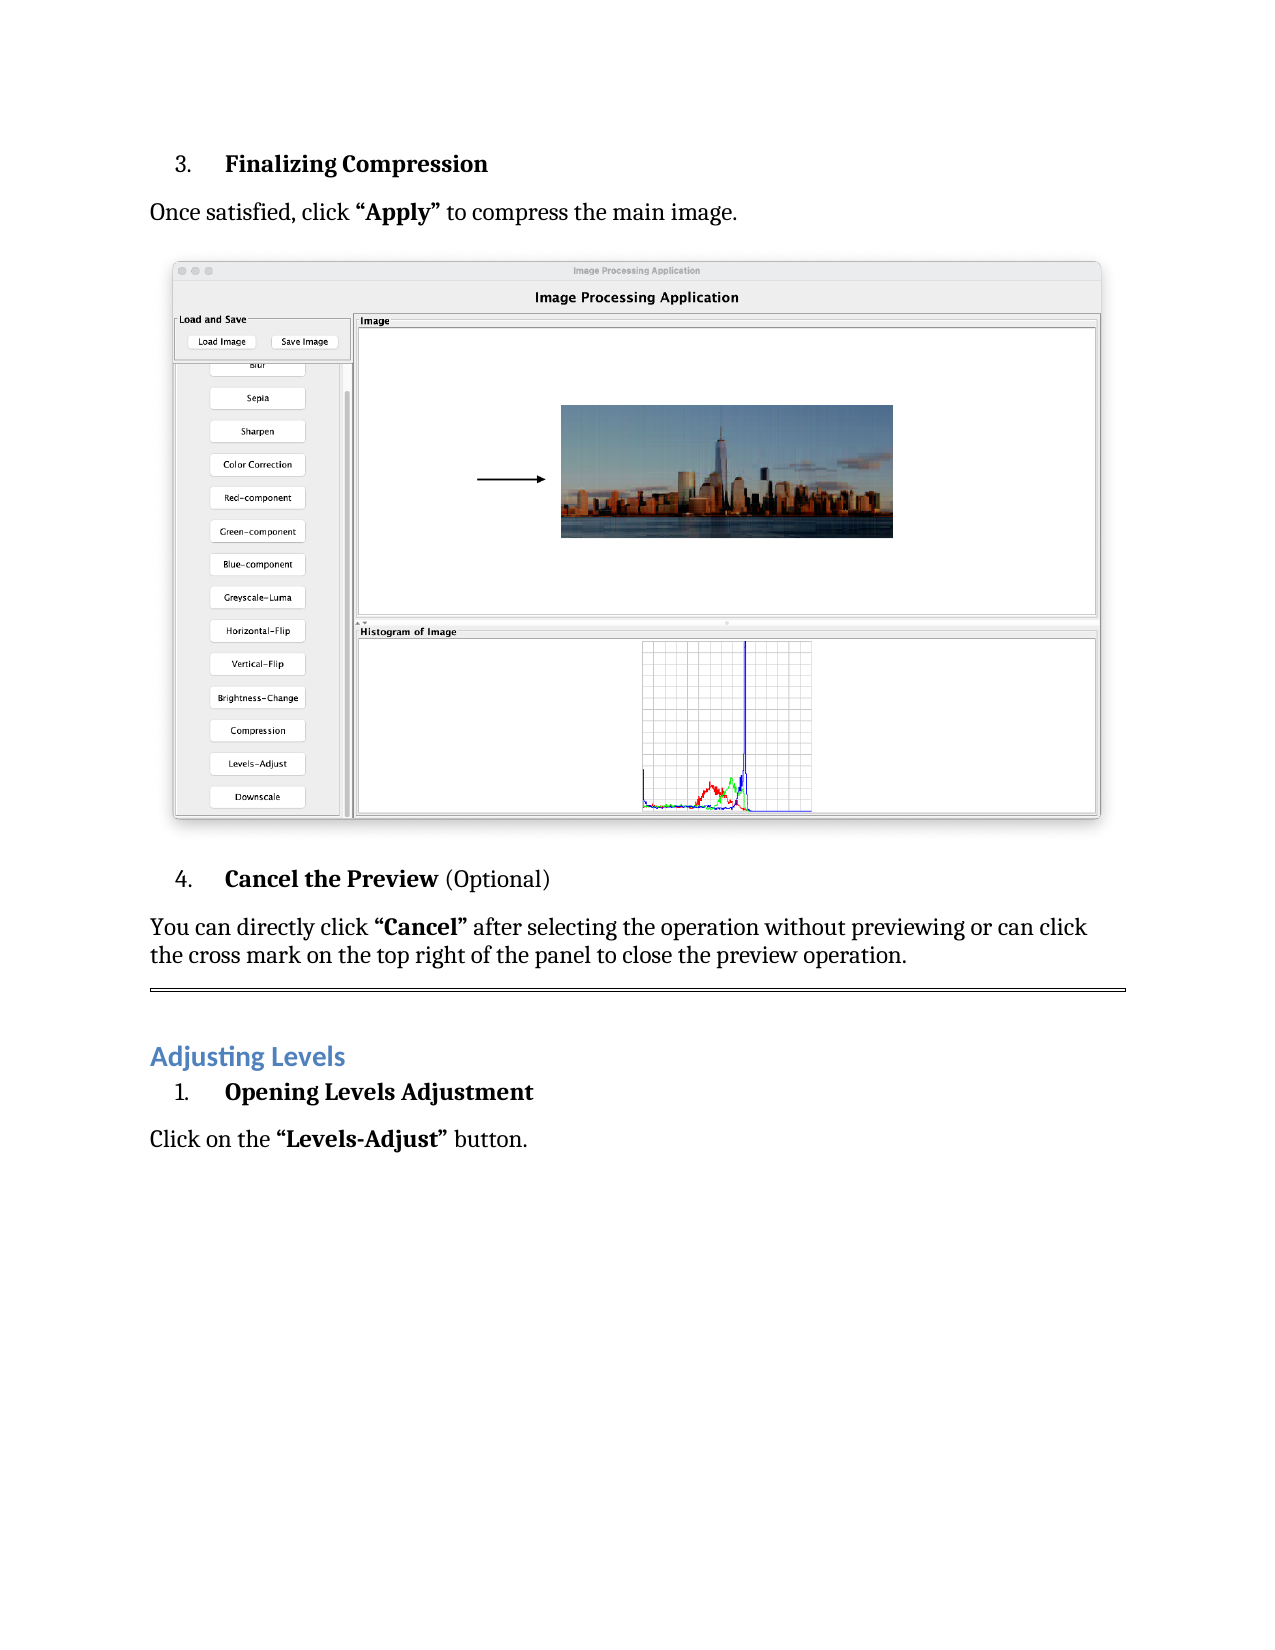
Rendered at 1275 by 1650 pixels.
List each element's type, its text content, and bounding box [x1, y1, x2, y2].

picture [150, 245, 1123, 847]
text You can directly click “Cancel” after selecting the operation without previewing or can click the cross mark on the top right of the panel to close the preview operation. [150, 912, 1125, 970]
list Opening Levels Adjustment [175, 1078, 1125, 1106]
text Click on the “Levels-Adjust” button. [150, 1125, 1125, 1154]
subtitle Adjusting Levels [150, 1038, 1125, 1074]
list Cancel the Preview (Optional) [175, 865, 1125, 894]
text Once satisfied, click “Apply” to compress the main image. [150, 197, 1125, 226]
list Finalizing Compression [175, 150, 1125, 179]
